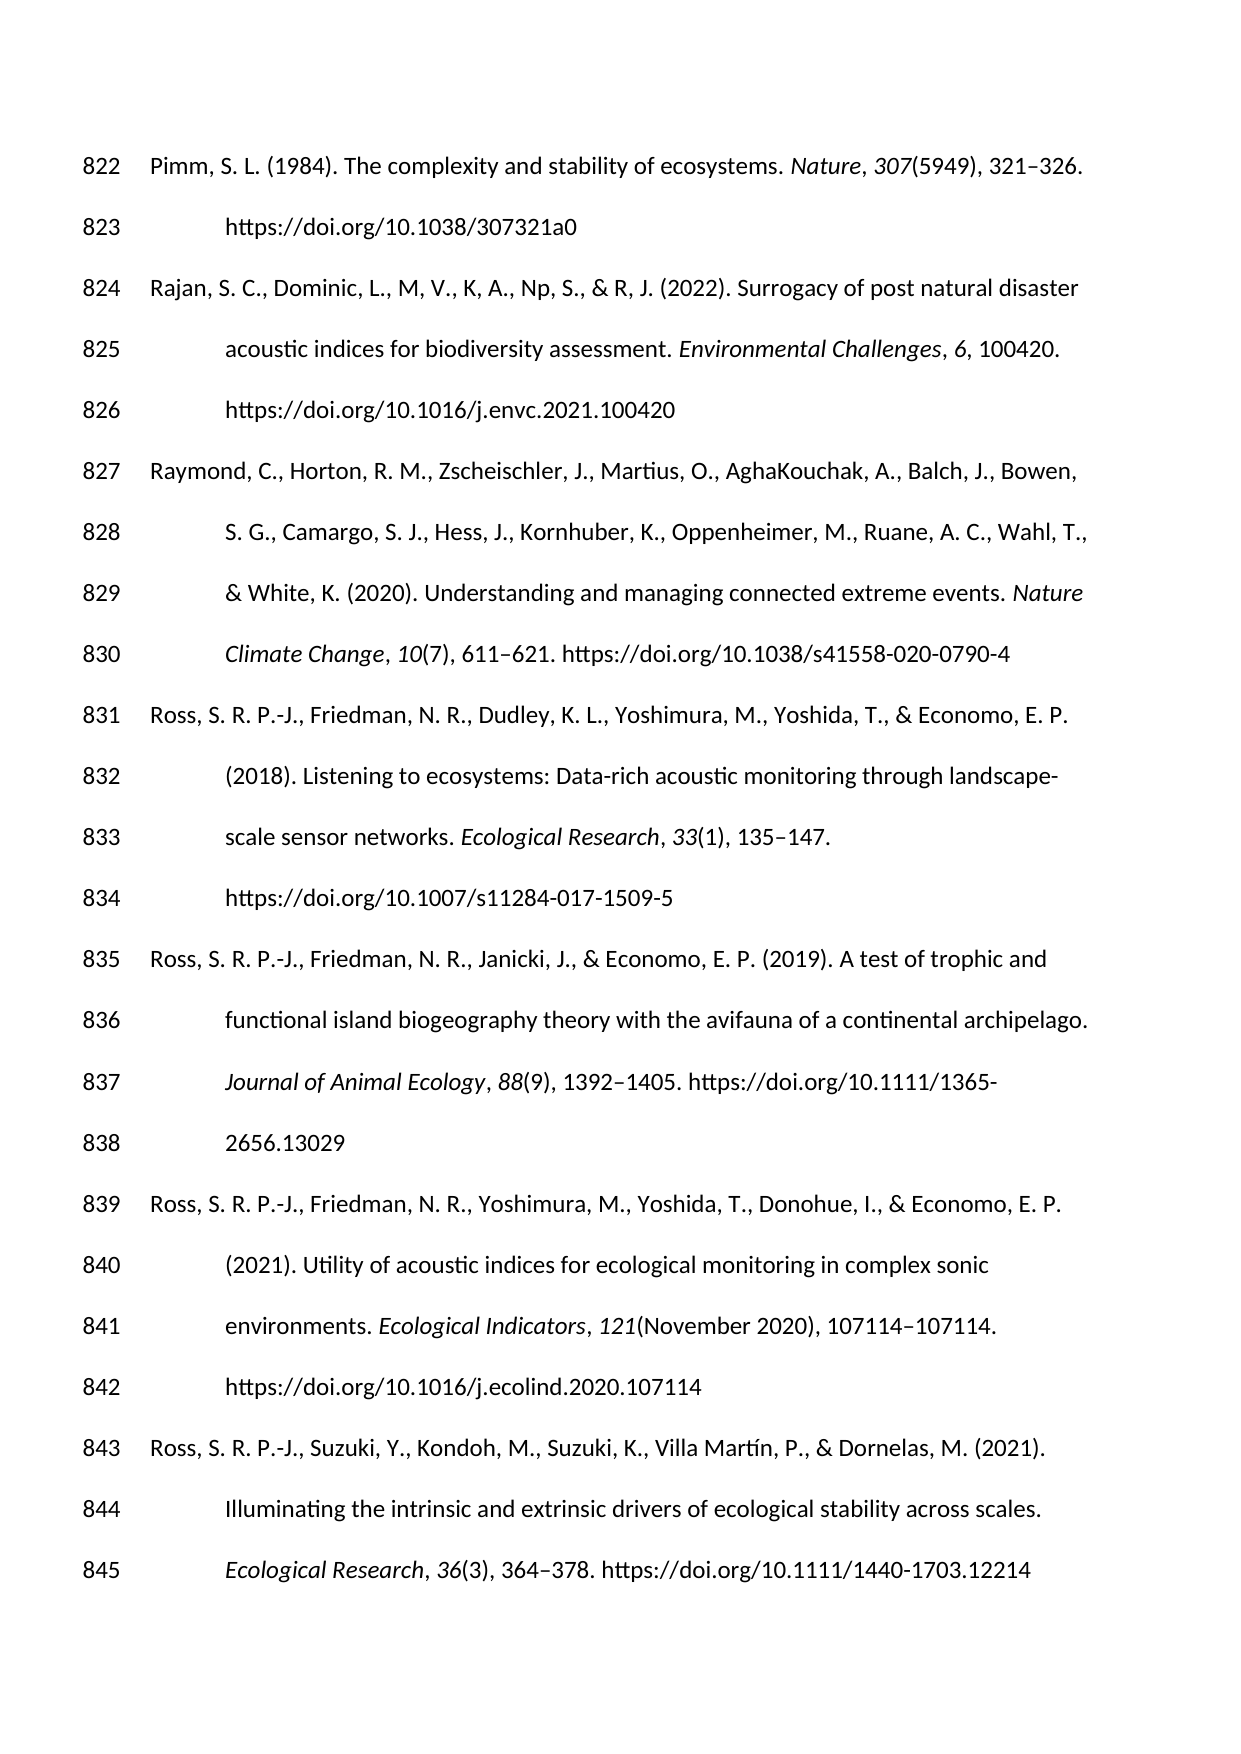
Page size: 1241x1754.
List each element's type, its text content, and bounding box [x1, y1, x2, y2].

text Pimm, S. L. (1984). The complexity and stability of ecosystems. Nature, 307(5949), 321–326. https://doi.org/10.1038/307321a0 [150, 150, 1090, 242]
text Raymond, C., Horton, R. M., Zscheischler, J., Martius, O., AghaKouchak, A., Balch, J., Bowen, S. G., Camargo, S. J., Hess, J., Kornhuber, K., Oppenheimer, M., Ruane, A. C., Wahl, T., & White, K. (2020). Understanding and managing connected extreme events. Nature Climate Change, 10(7), 611–621. https://doi.org/10.1038/s41558-020-0790-4 [150, 455, 1090, 669]
text Ross, S. R. P.-J., Suzuki, Y., Kondoh, M., Suzuki, K., Villa Martín, P., & Dornelas, M. (2021). Illuminating the intrinsic and extrinsic drivers of ecological stability across scales. Ecological Research, 36(3), 364–378. https://doi.org/10.1111/1440-1703.12214 [150, 1432, 1090, 1584]
text Rajan, S. C., Dominic, L., M, V., K, A., Np, S., & R, J. (2022). Surrogacy of post natural disaster acoustic indices for biodiversity assessment. Environmental Challenges, 6, 100420. https://doi.org/10.1016/j.envc.2021.100420 [150, 272, 1090, 425]
text Ross, S. R. P.-J., Friedman, N. R., Dudley, K. L., Yoshimura, M., Yoshida, T., & Economo, E. P. (2018). Listening to ecosystems: Data-rich acoustic monitoring through landscape-scale sensor networks. Ecological Research, 33(1), 135–147. https://doi.org/10.1007/s11284-017-1509-5 [150, 699, 1090, 913]
text Ross, S. R. P.-J., Friedman, N. R., Yoshimura, M., Yoshida, T., Donohue, I., & Economo, E. P. (2021). Utility of acoustic indices for ecological monitoring in complex sonic environments. Ecological Indicators, 121(November 2020), 107114–107114. https://doi.org/10.1016/j.ecolind.2020.107114 [150, 1188, 1090, 1401]
text Ross, S. R. P.-J., Friedman, N. R., Janicki, J., & Economo, E. P. (2019). A test of trophic and functional island biogeography theory with the avifauna of a continental archipelago. Journal of Animal Ecology, 88(9), 1392–1405. https://doi.org/10.1111/1365-2656.13029 [150, 943, 1090, 1157]
